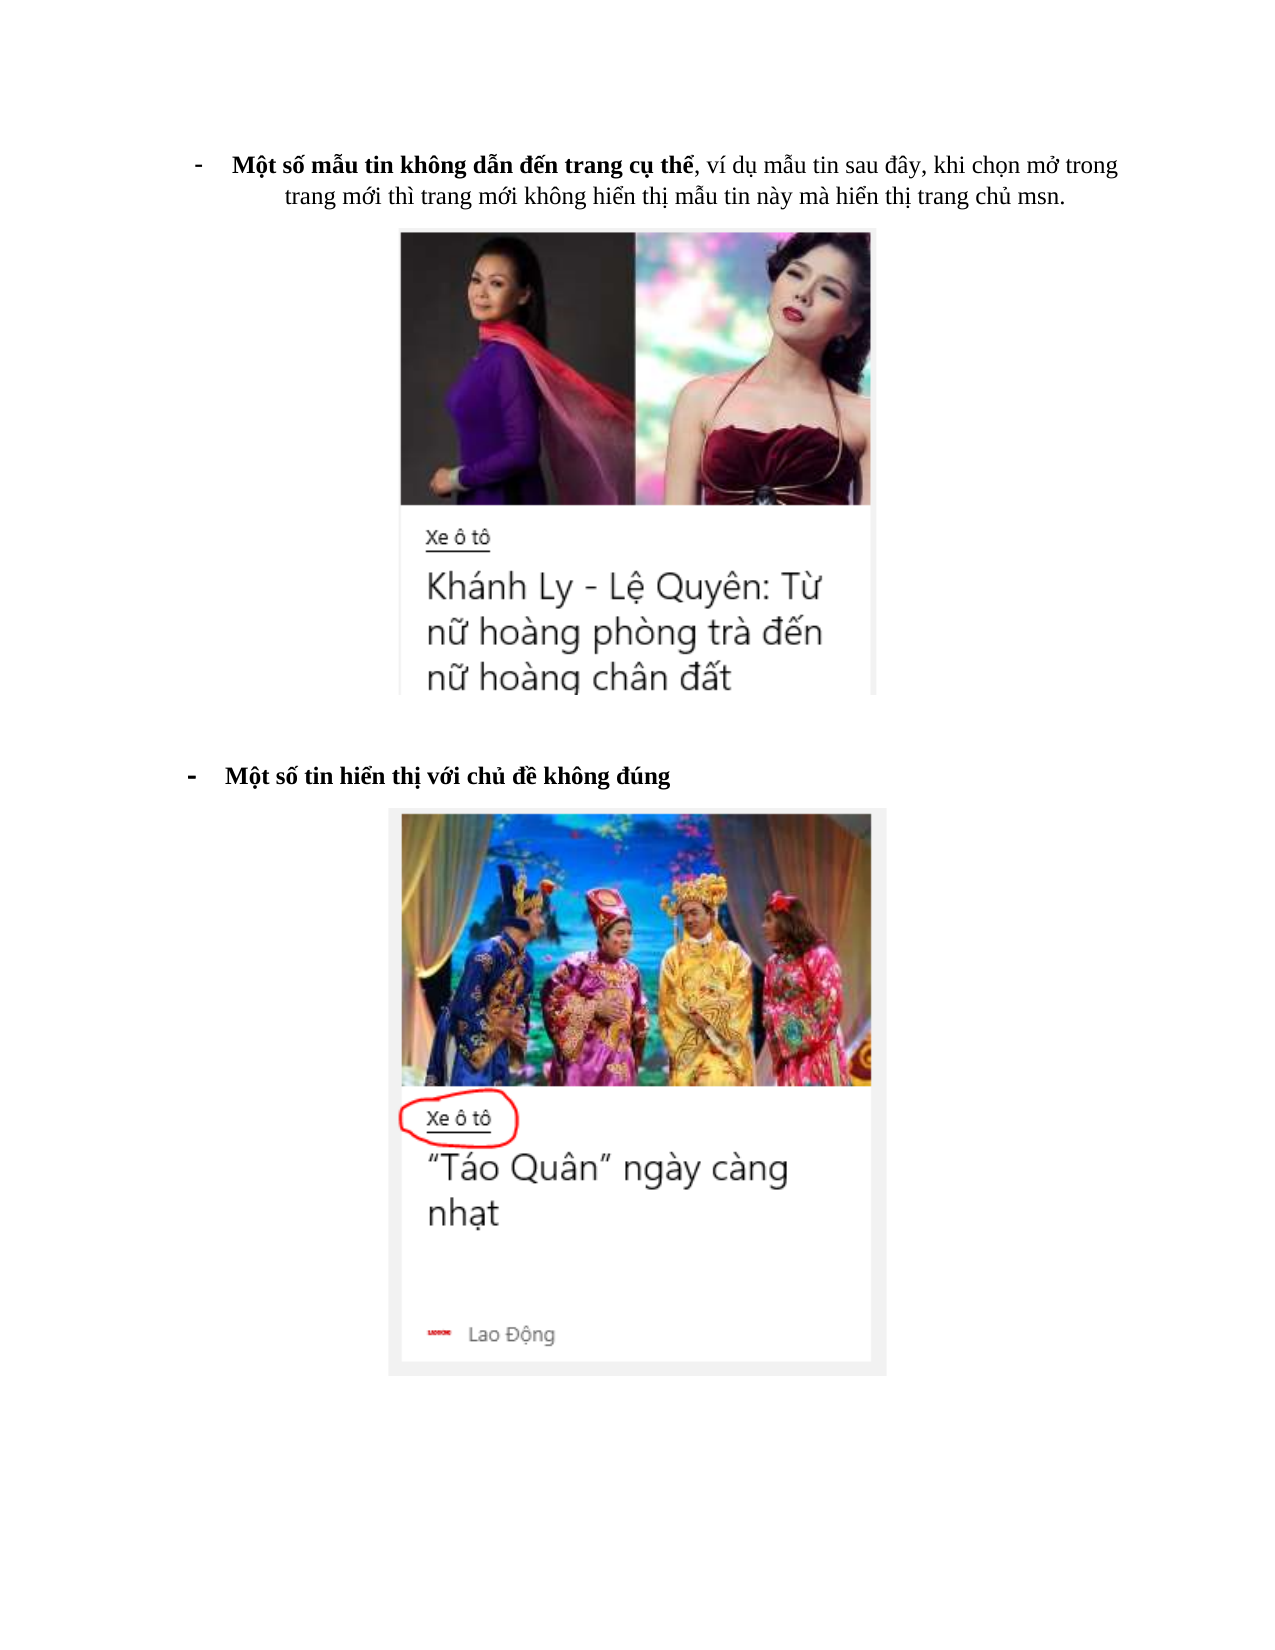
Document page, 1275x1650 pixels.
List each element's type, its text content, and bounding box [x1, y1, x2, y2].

list Một số tin hiển thị với chủ đề không đúng [187, 761, 1125, 790]
list Một số mẫu tin không dẫn đến trang cụ thể, ví dụ mẫu tin sau đây, khi chọn mở trong trang mới thì trang mới không hiển thị mẫu tin này mà hiển thị trang chủ msn. [187, 150, 1125, 210]
picture [388, 808, 887, 1376]
picture [398, 228, 877, 695]
